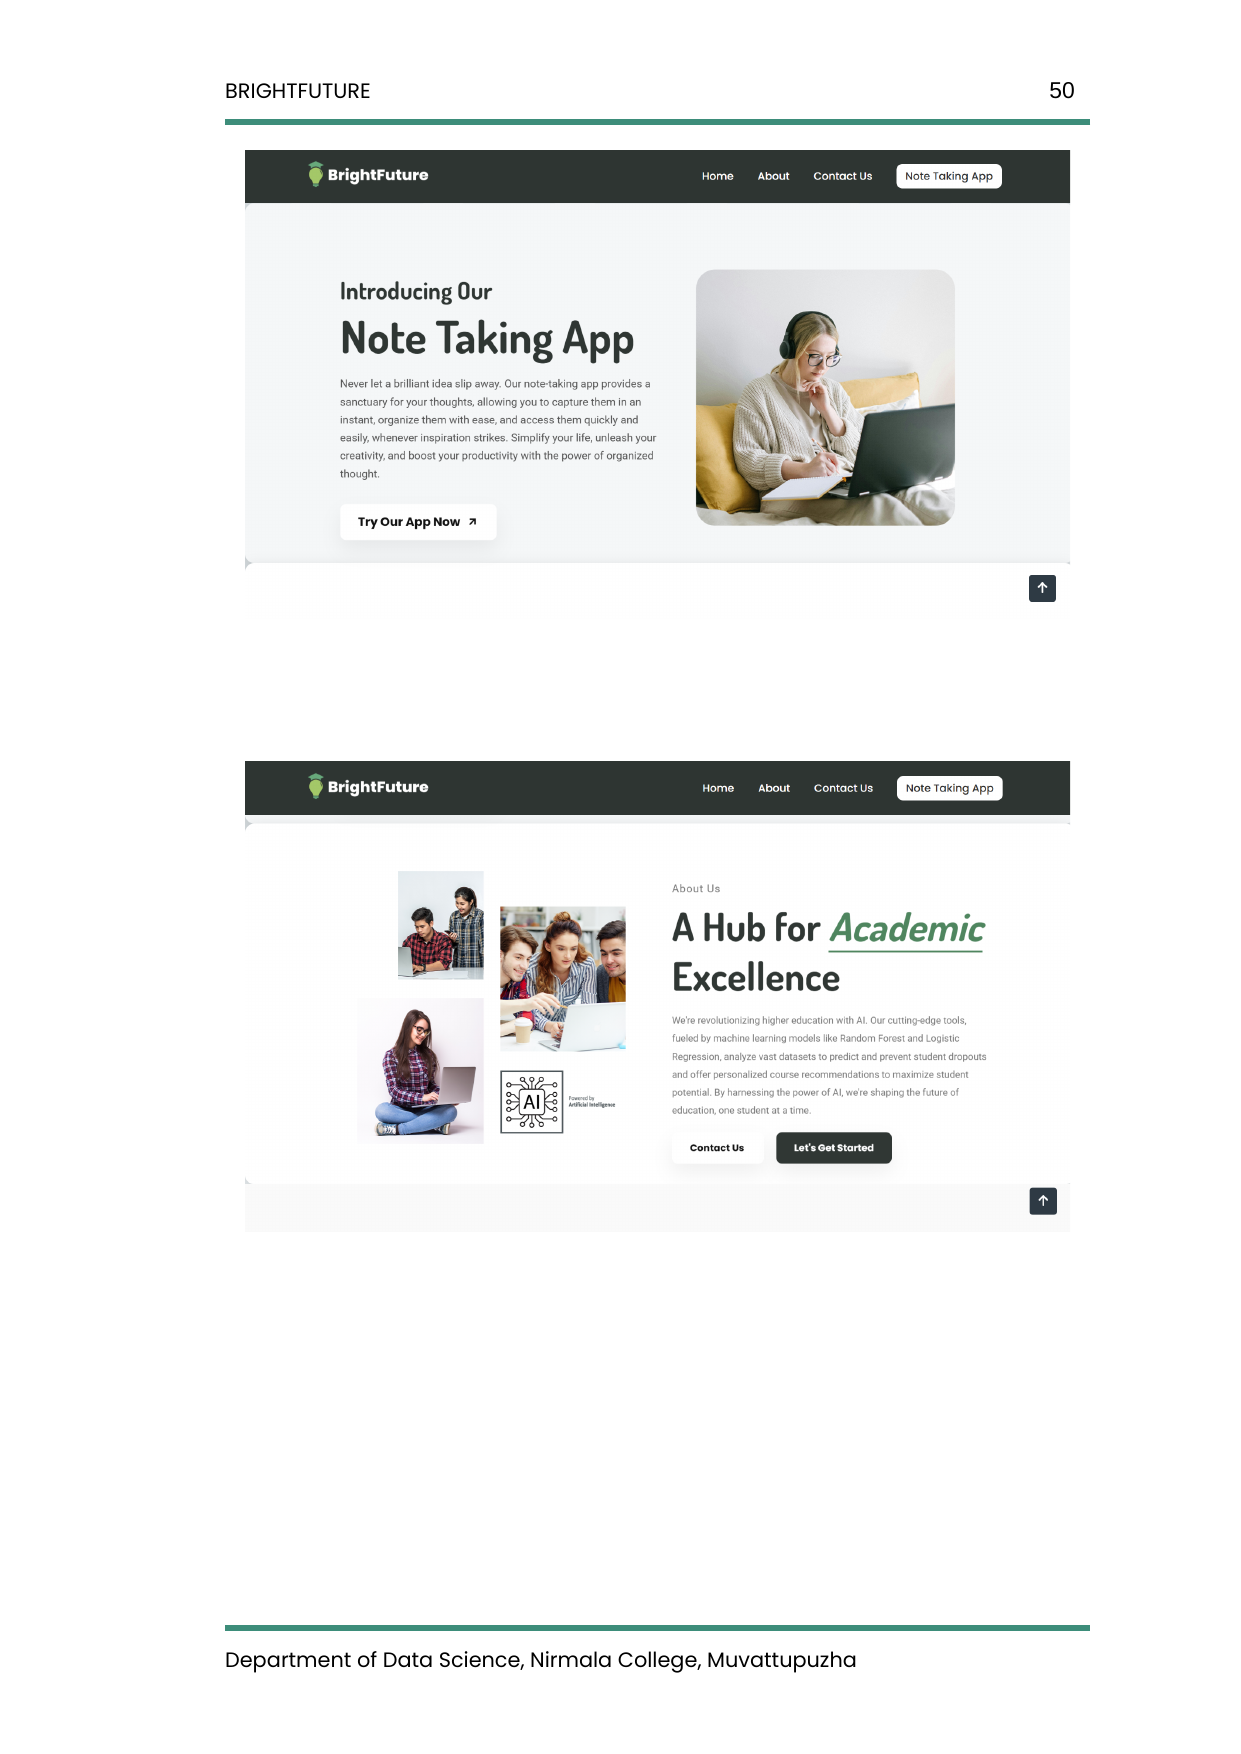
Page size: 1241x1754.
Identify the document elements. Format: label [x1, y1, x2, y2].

picture [245, 150, 1071, 619]
picture [245, 761, 1071, 1232]
